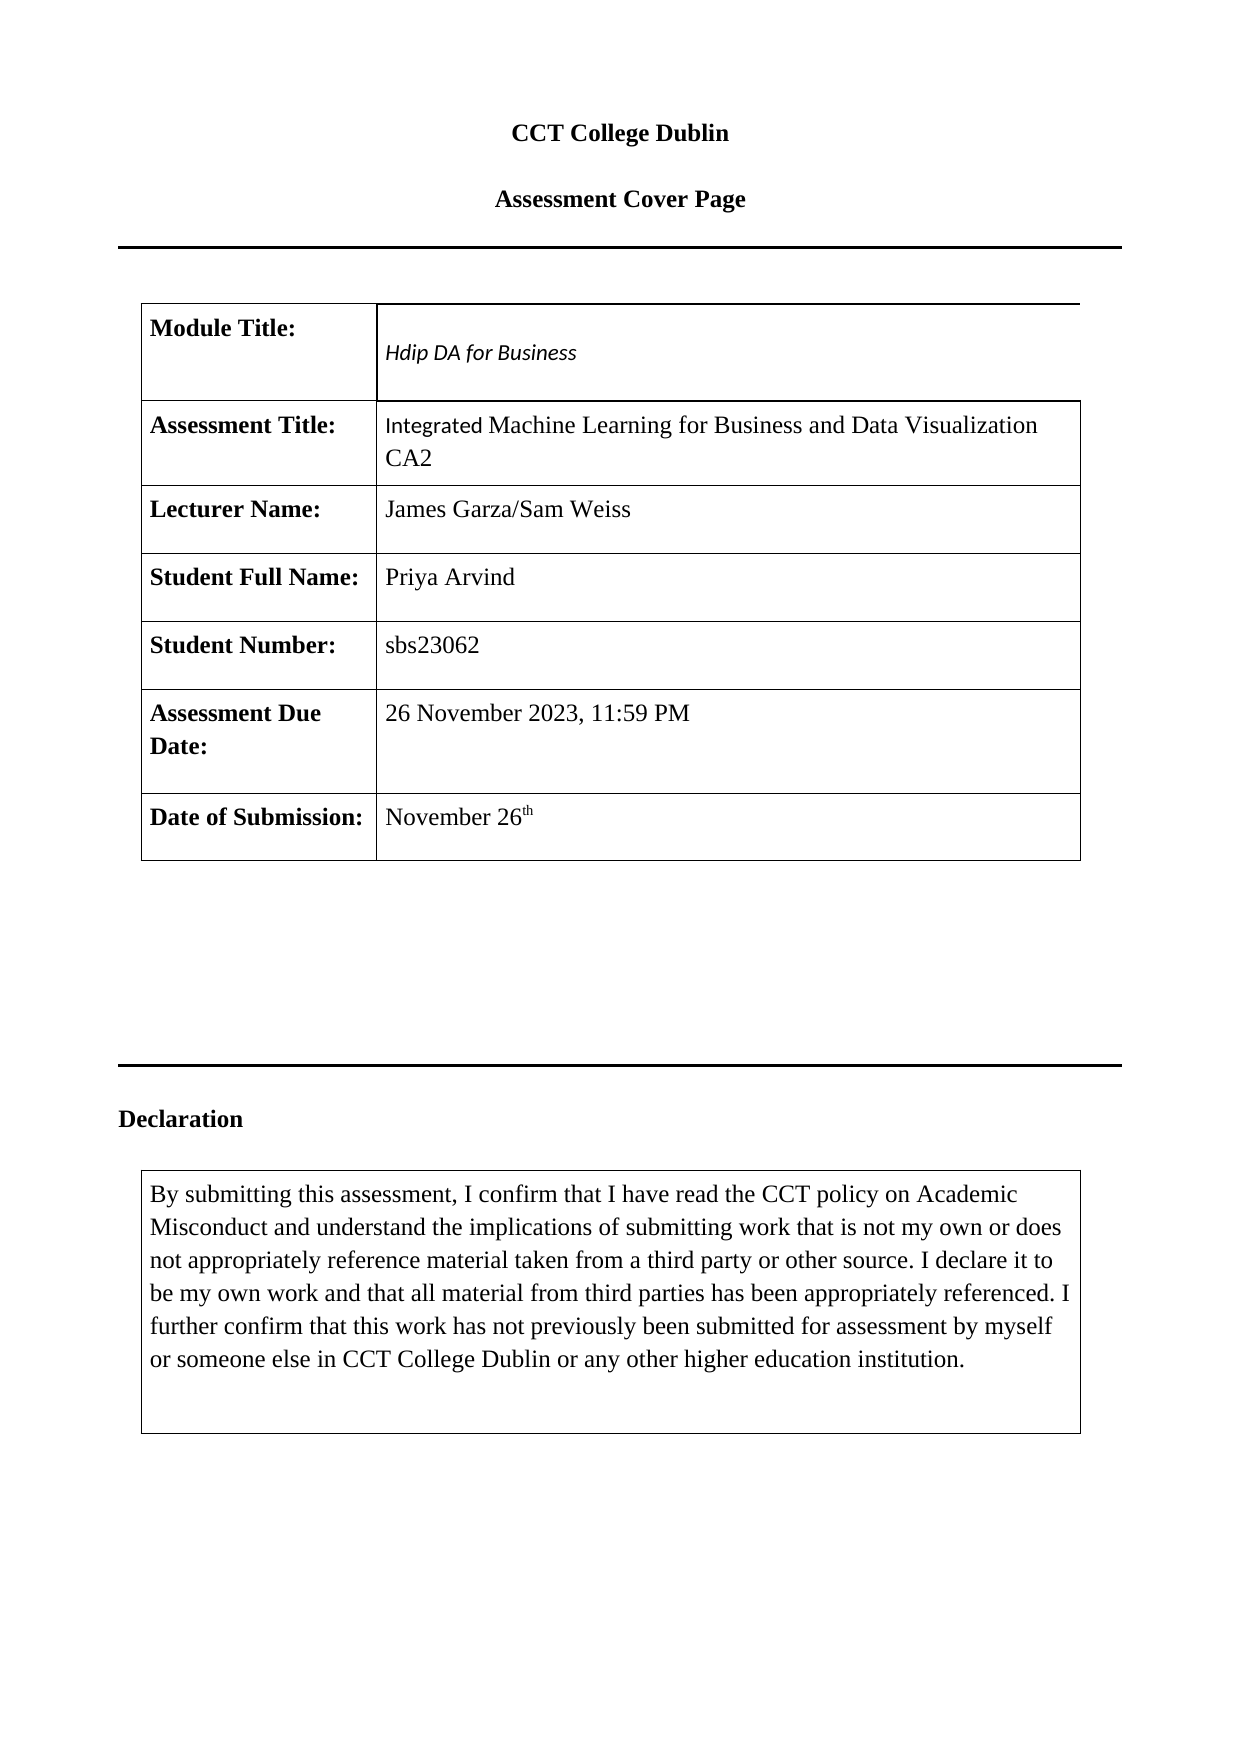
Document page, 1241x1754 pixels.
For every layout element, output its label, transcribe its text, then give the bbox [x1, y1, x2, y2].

text Declaration [118, 1104, 1122, 1133]
table_cell Priya Arvind [377, 554, 1080, 621]
table_cell Assessment Title: [142, 401, 376, 484]
table_cell Student Full Name: [142, 554, 376, 621]
table_cell Date of Submission: [142, 794, 376, 860]
text CCT College Dublin [118, 118, 1122, 147]
table_header Module Title: [142, 304, 376, 400]
table_cell Student Number: [142, 622, 376, 688]
table_cell Integrated Machine Learning for Business and Data Visualization CA2 [377, 402, 1080, 484]
table_cell 26 November 2023, 11:59 PM [377, 690, 1080, 792]
table_cell November 26th [377, 794, 1080, 860]
table_cell Lecturer Name: [142, 486, 376, 552]
table_header By submitting this assessment, I confirm that I have read the CCT policy on Academic Misconduct and understand the implications of submitting work that is not my own or does not appropriately reference material taken from a third party or other source. I declare it to be my own work and that all material from third parties has been appropriately referenced. I further confirm that this work has not previously been submitted for assessment by myself or someone else in CCT College Dublin or any other higher education institution. [142, 1171, 1080, 1433]
table_cell Assessment Due Date: [142, 690, 376, 792]
table_cell James Garza/Sam Weiss [377, 486, 1080, 552]
text Assessment Cover Page [118, 184, 1122, 213]
table_cell sbs23062 [377, 622, 1080, 688]
table_header Hdip DA for Business [378, 305, 1080, 400]
